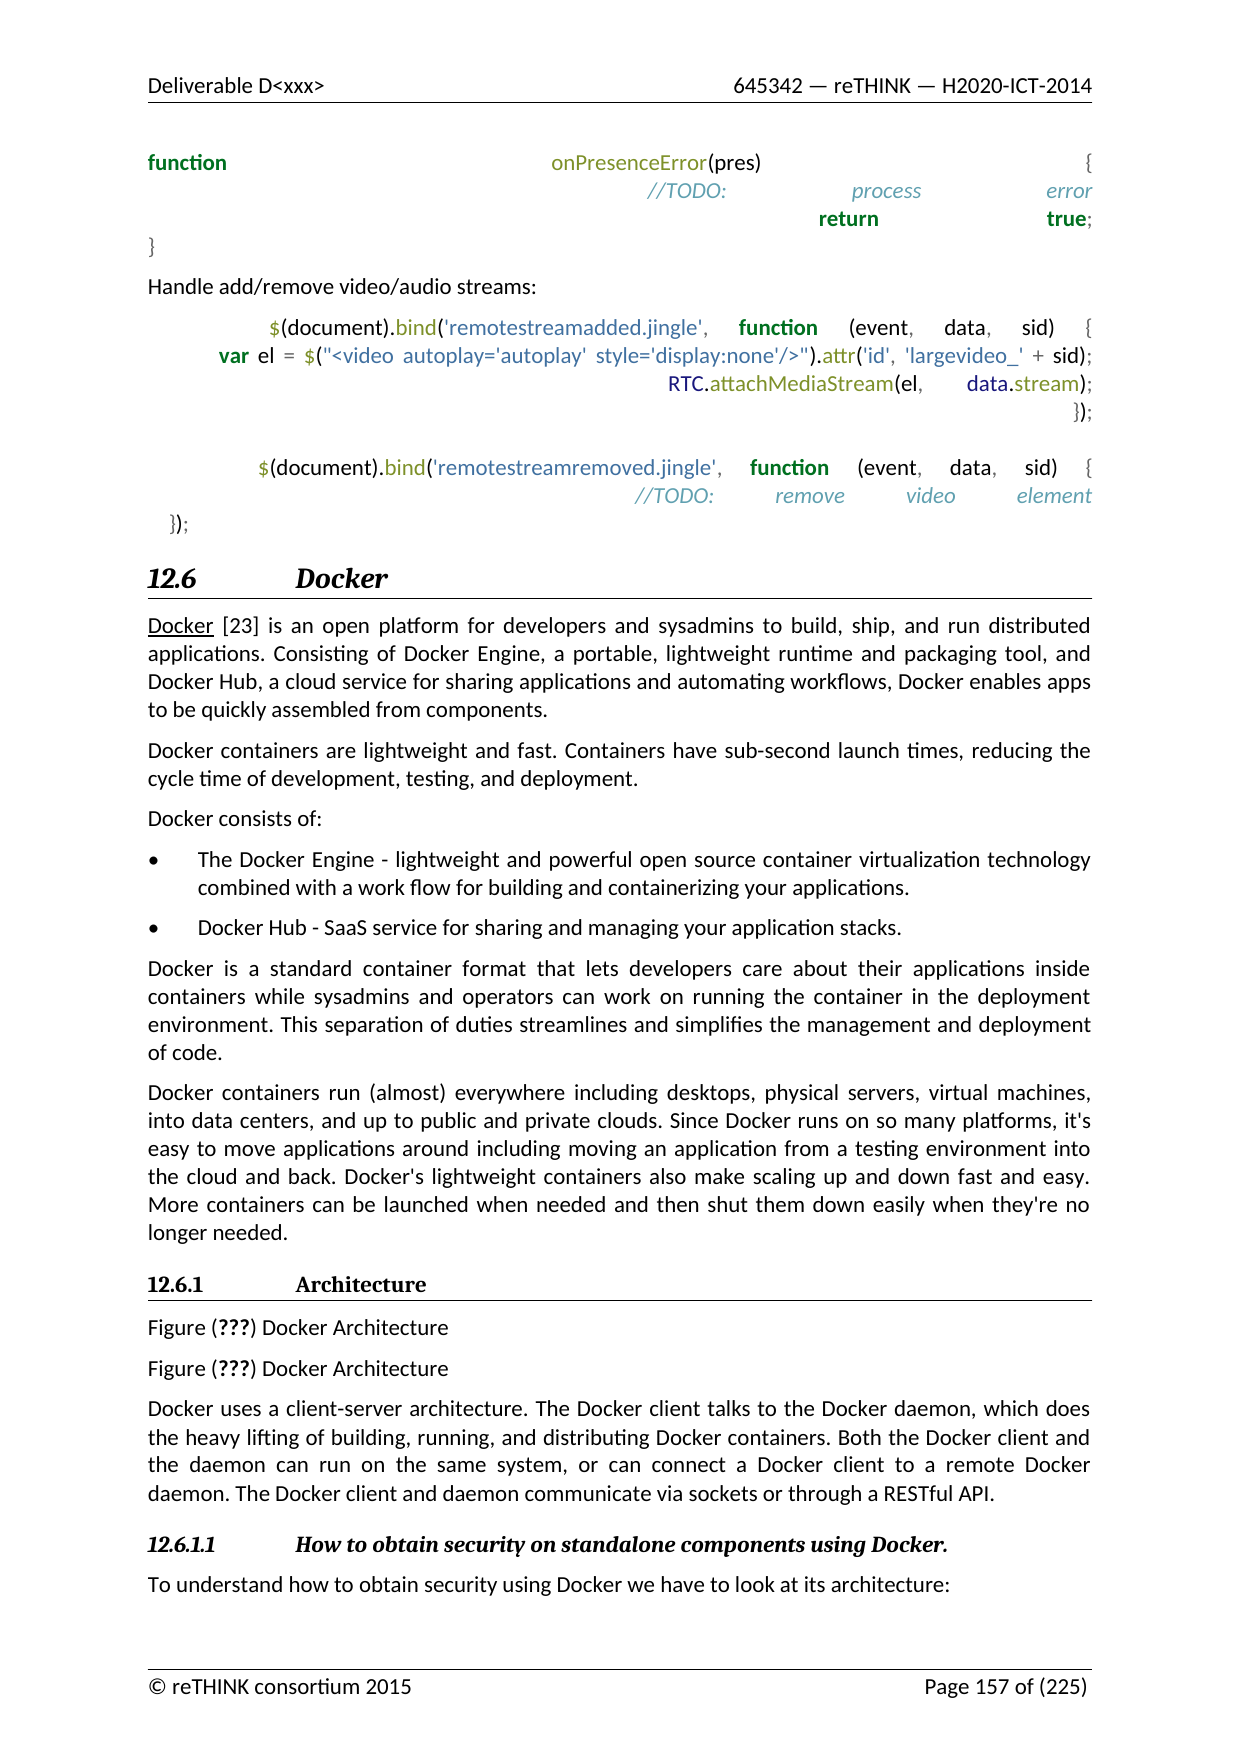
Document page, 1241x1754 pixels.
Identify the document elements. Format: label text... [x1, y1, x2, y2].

text Figure (???) Docker Architecture [148, 1354, 1092, 1382]
list The Docker Engine - lightweight and powerful open source container virtualization technology combined with a work flow for building and containerizing your applications. [148, 845, 1092, 901]
text To understand how to obtain security using Docker we have to look at its architecture: [148, 1571, 1092, 1598]
text Docker is a standard container format that lets developers care about their applications inside containers while sysadmins and operators can work on running the container in the deployment environment. This separation of duties streamlines and simplifies the management and deployment of code. [148, 954, 1092, 1066]
text $(document).bind('remotestreamadded.jingle', function (event, data, sid) { var el = $("<video autoplay='autoplay' style='display:none'/>").attr('id', 'largevideo_' + sid); RTC.attachMediaStream(el, data.stream); }); $(document).bind('remotestreamremoved.jingle', function (event, data, sid) { //TODO: remove video element }); [148, 313, 1092, 537]
text Handle add/remove video/audio streams: [148, 272, 1092, 300]
subtitle How to obtain security on standalone components using Docker. [148, 1532, 1092, 1558]
text Docker consists of: [148, 804, 1092, 832]
list Docker Hub - SaaS service for sharing and managing your application stacks. [148, 913, 1092, 941]
text Docker uses a client-server architecture. The Docker client talks to the Docker daemon, which does the heavy lifting of building, running, and distributing Docker containers. Both the Docker client and the daemon can run on the same system, or can connect a Docker client to a remote Docker daemon. The Docker client and daemon communicate via sockets or through a RESTful API. [148, 1394, 1092, 1507]
subtitle Architecture [148, 1272, 1092, 1300]
text Docker containers run (almost) everywhere including desktops, physical servers, virtual machines, into data centers, and up to public and private clouds. Since Docker runs on so many platforms, it's easy to move applications around including moving an application from a testing environment into the cloud and back. Docker's lightweight containers also make scaling up and down fast and easy. More containers can be launched when needed and then shut them down easily when they're no longer needed. [148, 1078, 1092, 1247]
text Figure (???) Docker Architecture [148, 1313, 1092, 1342]
subtitle Docker [148, 562, 1092, 598]
text Docker containers are lightweight and fast. Containers have sub-second launch times, reducing the cycle time of development, testing, and deployment. [148, 736, 1092, 792]
text Docker [23] is an open platform for developers and sysadmins to build, ship, and run distributed applications. Consisting of Docker Engine, a portable, lightweight runtime and packaging tool, and Docker Hub, a cloud service for sharing applications and automating workflows, Docker enables apps to be quickly assembled from components. [148, 611, 1092, 723]
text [148, 148, 1092, 260]
